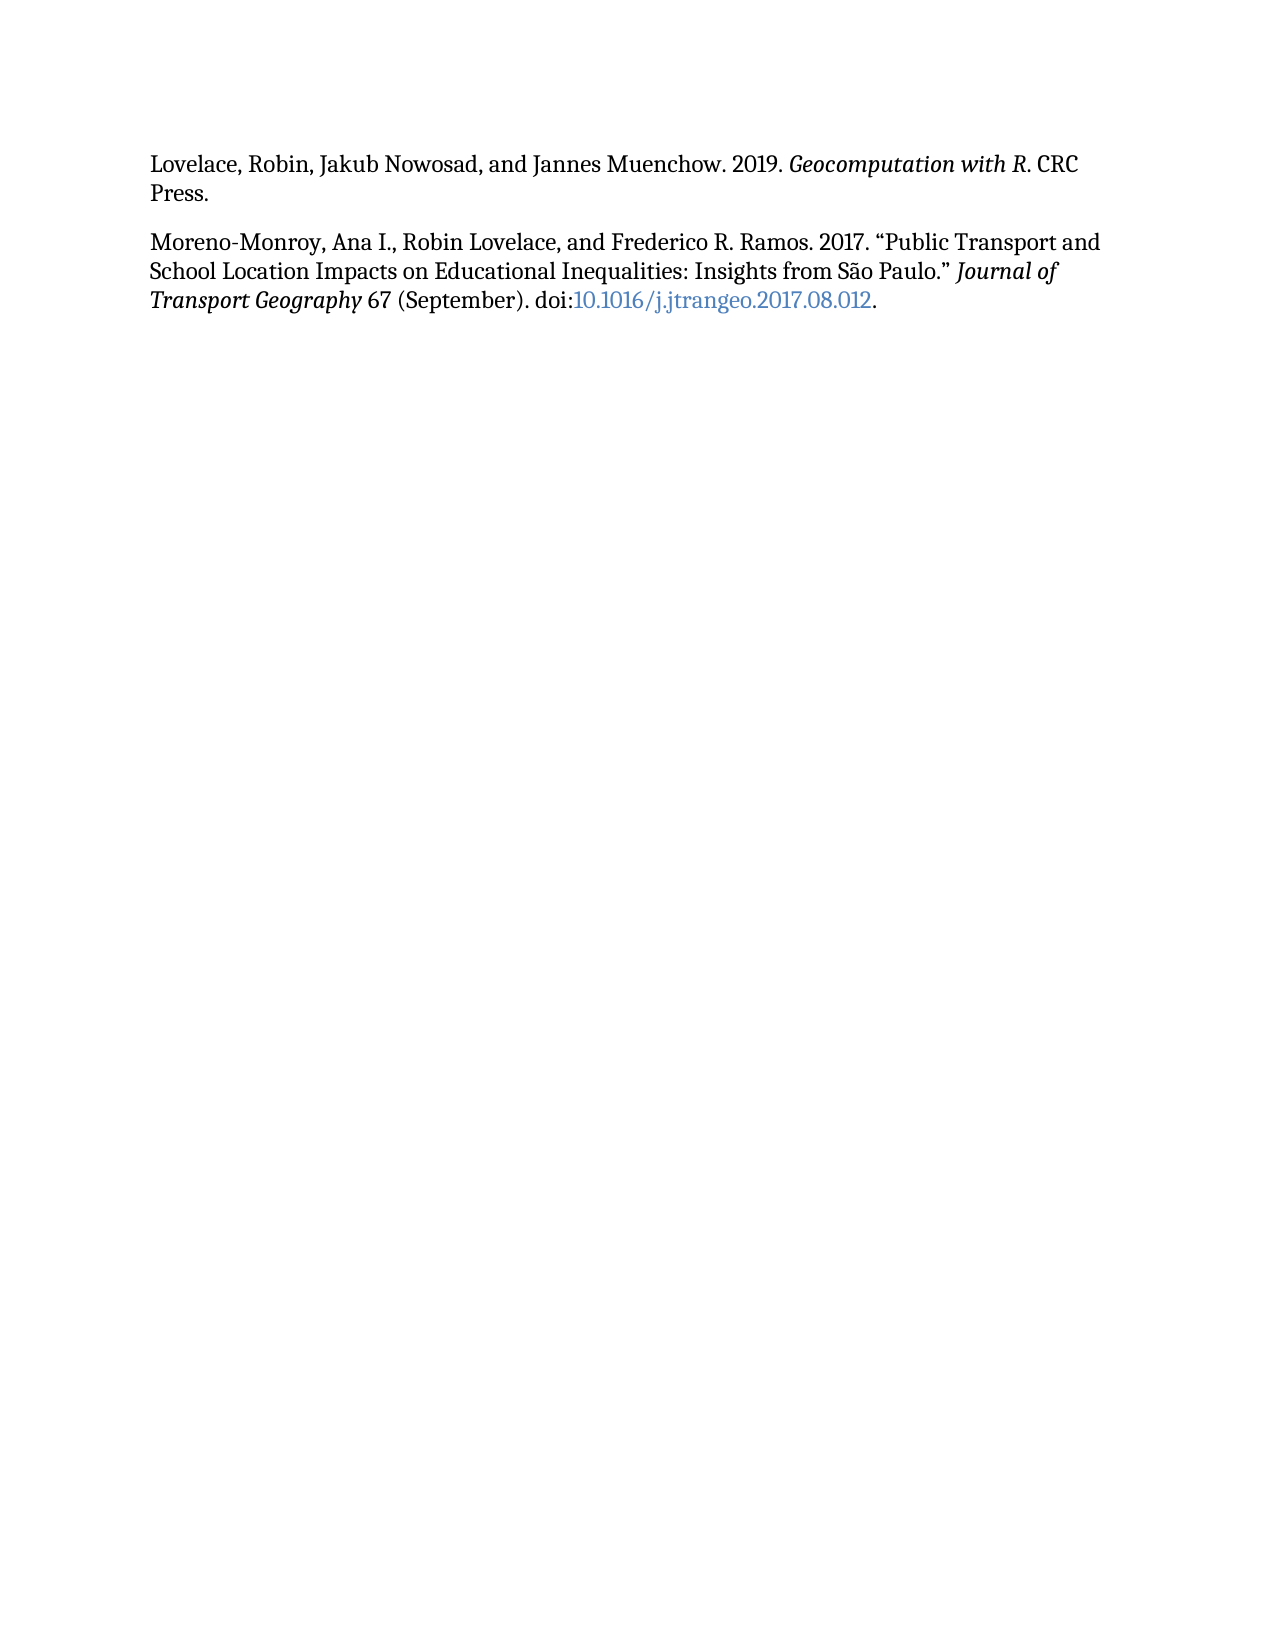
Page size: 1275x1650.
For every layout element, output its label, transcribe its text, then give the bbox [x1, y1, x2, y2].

text Lovelace, Robin, Jakub Nowosad, and Jannes Muenchow. 2019. Geocomputation with R. CRC Press. [150, 150, 1125, 207]
text Moreno-Monroy, Ana I., Robin Lovelace, and Frederico R. Ramos. 2017. “Public Transport and School Location Impacts on Educational Inequalities: Insights from São Paulo.” Journal of Transport Geography 67 (September). doi:10.1016/j.jtrangeo.2017.08.012. [150, 228, 1125, 314]
